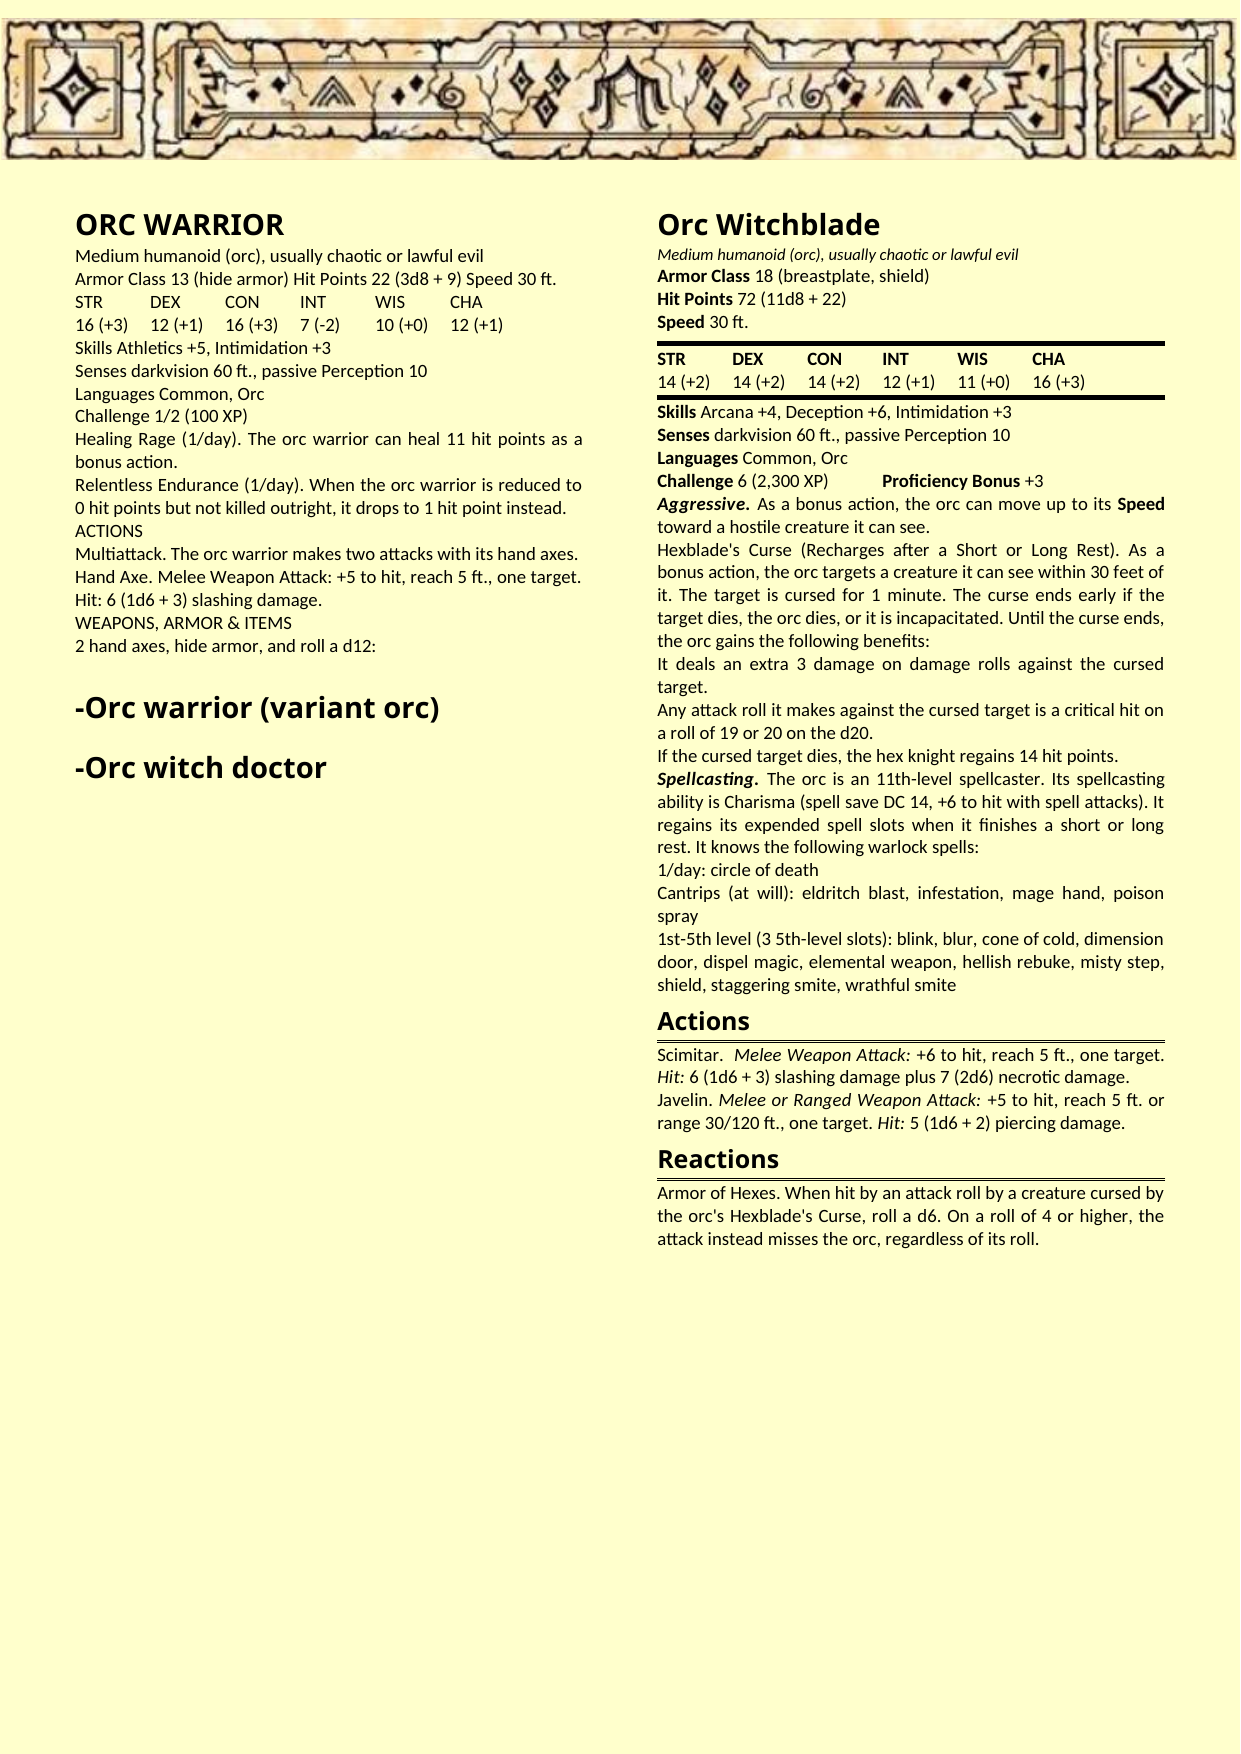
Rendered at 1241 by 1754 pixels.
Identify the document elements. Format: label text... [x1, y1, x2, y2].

title -Orc warrior (variant orc) [75, 687, 583, 727]
text Armor Class 13 (hide armor) Hit Points 22 (3d8 + 9) Speed 30 ft. [75, 267, 583, 290]
text Skills Athletics +5, Intimidation +3 [75, 336, 583, 359]
text Challenge 1/2 (100 XP) [75, 405, 583, 428]
text Medium humanoid (orc), usually chaotic or lawful evil [657, 244, 1165, 264]
text STR DEX CON INT WIS CHA [657, 346, 1165, 371]
text Spellcasting. The orc is an 11th-level spellcaster. Its spellcasting ability is Charisma (spell save DC 14, +6 to hit with spell attacks). It regains its expended spell slots when it finishes a short or long rest. It knows the following warlock spells: [657, 767, 1165, 858]
text If the cursed target dies, the hex knight regains 14 hit points. [657, 744, 1165, 767]
text Multiattack. The orc warrior makes two attacks with its hand axes. [75, 542, 583, 565]
text Medium humanoid (orc), usually chaotic or lawful evil [75, 244, 583, 267]
text Cantrips (at will): eldritch blast, infestation, mage hand, poison spray [657, 881, 1165, 927]
text 1/day: circle of death [657, 858, 1165, 881]
text Skills Arcana +4, Deception +6, Intimidation +3 [657, 400, 1165, 423]
text Scimitar. Melee Weapon Attack: +6 to hit, reach 5 ft., one target. Hit: 6 (1d6 + 3) slashing damage plus 7 (2d6) necrotic damage. [657, 1043, 1165, 1089]
text It deals an extra 3 damage on damage rolls against the cursed target. [657, 652, 1165, 698]
text Hexblade's Curse (Recharges after a Short or Long Rest). As a bonus action, the orc targets a creature it can see within 30 feet of it. The target is cursed for 1 minute. The curse ends early if the target dies, the orc dies, or it is incapacitated. Until the curse ends, the orc gains the following benefits: [657, 538, 1165, 652]
text Javelin. Melee or Ranged Weapon Attack: +5 to hit, reach 5 ft. or range 30/120 ft., one target. Hit: 5 (1d6 + 2) piercing damage. [657, 1089, 1165, 1134]
text WEAPONS, ARMOR & ITEMS [75, 611, 583, 634]
text 16 (+3) 12 (+1) 16 (+3) 7 (-2) 10 (+0) 12 (+1) [75, 313, 583, 336]
text Senses darkvision 60 ft., passive Perception 10 [75, 359, 583, 382]
text 2 hand axes, hide armor, and roll a d12: [75, 634, 583, 657]
title Orc Witchblade [657, 204, 1165, 244]
text Aggressive. As a bonus action, the orc can move up to its Speed toward a hostile creature it can see. [657, 492, 1165, 538]
title -Orc witch doctor [75, 747, 583, 787]
text Languages Common, Orc [657, 446, 1165, 469]
text Speed 30 ft. [657, 310, 1165, 333]
text Relentless Endurance (1/day). When the orc warrior is reduced to 0 hit points but not killed outright, it drops to 1 hit point instead. [75, 473, 583, 519]
text Actions [657, 1003, 1165, 1040]
title ORC WARRIOR [75, 204, 583, 244]
text Hit Points 72 (11d8 + 22) [657, 287, 1165, 310]
text Any attack roll it makes against the cursed target is a critical hit on a roll of 19 or 20 on the d20. [657, 698, 1165, 744]
text STR DEX CON INT WIS CHA [75, 290, 583, 313]
text Hand Axe. Melee Weapon Attack: +5 to hit, reach 5 ft., one target. Hit: 6 (1d6 + 3) slashing damage. [75, 565, 583, 611]
picture [0, 18, 1236, 159]
text Armor Class 18 (breastplate, shield) [657, 264, 1165, 287]
text Reactions [657, 1142, 1165, 1178]
text ACTIONS [75, 519, 583, 542]
text Armor of Hexes. When hit by an attack roll by a creature cursed by the orc's Hexblade's Curse, roll a d6. On a roll of 4 or higher, the attack instead misses the orc, regardless of its roll. [657, 1181, 1165, 1250]
text Senses darkvision 60 ft., passive Perception 10 [657, 423, 1165, 446]
text 1st-5th level (3 5th-level slots): blink, blur, cone of cold, dimension door, dispel magic, elemental weapon, hellish rebuke, misty step, shield, staggering smite, wrathful smite [657, 927, 1165, 996]
text Challenge 6 (2,300 XP) Proficiency Bonus +3 [657, 469, 1165, 492]
text Healing Rage (1/day). The orc warrior can heal 11 hit points as a bonus action. [75, 428, 583, 473]
text Languages Common, Orc [75, 382, 583, 405]
text 14 (+2) 14 (+2) 14 (+2) 12 (+1) 11 (+0) 16 (+3) [657, 371, 1165, 395]
